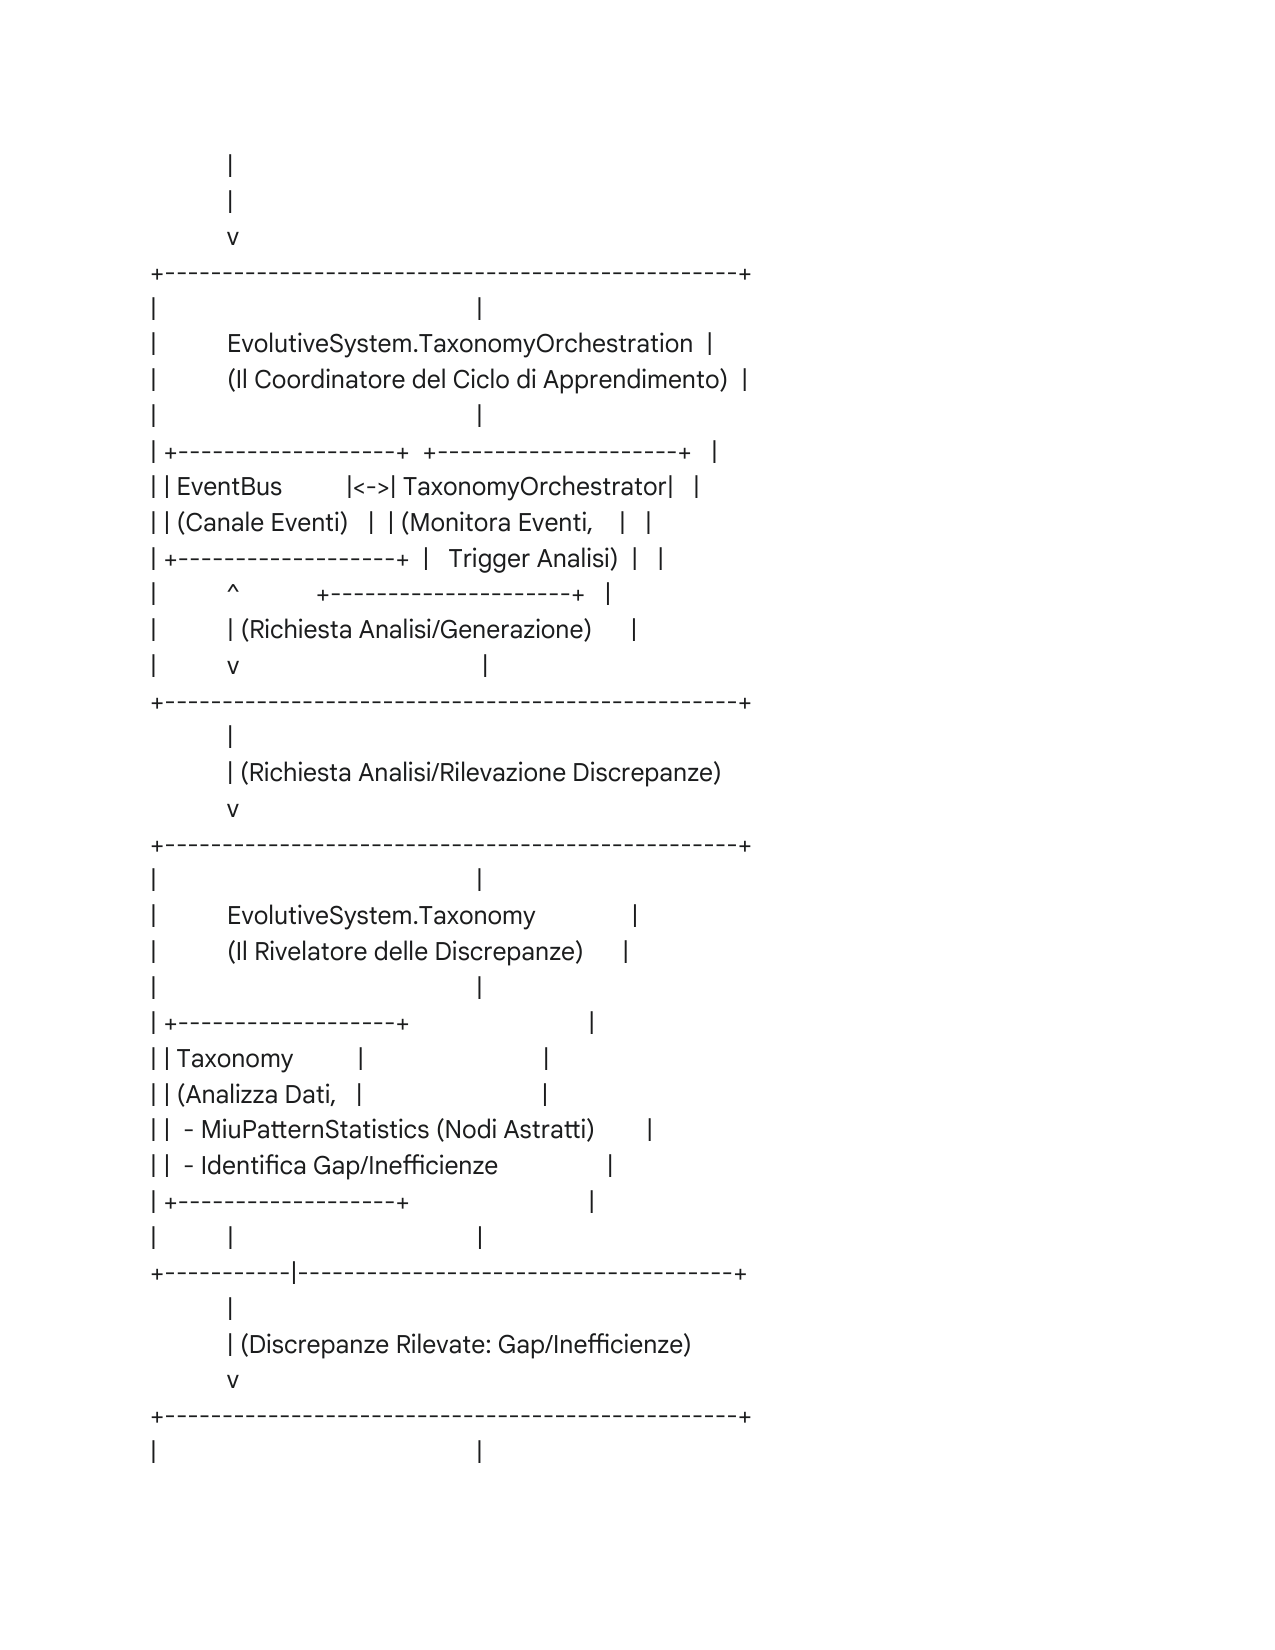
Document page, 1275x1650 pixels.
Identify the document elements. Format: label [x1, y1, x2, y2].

text [150, 150, 1125, 1468]
